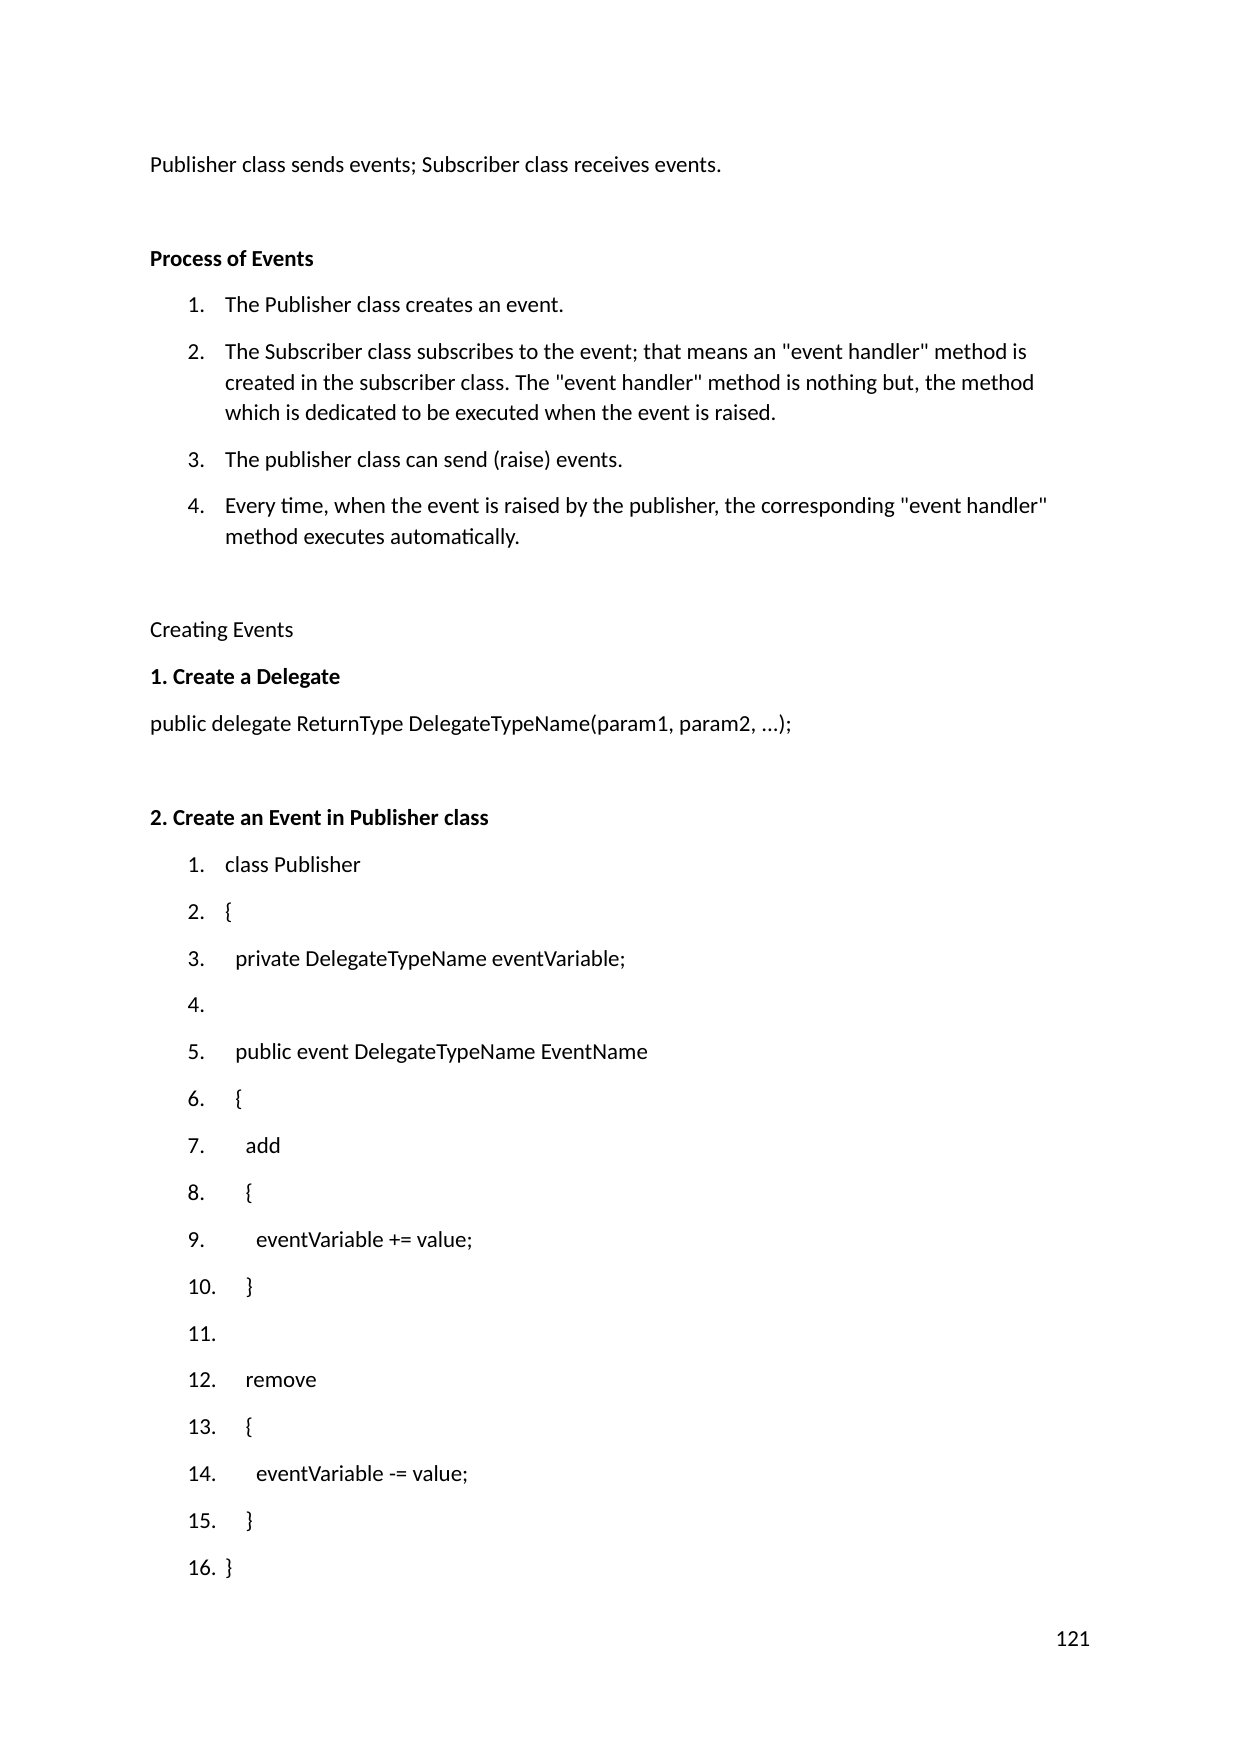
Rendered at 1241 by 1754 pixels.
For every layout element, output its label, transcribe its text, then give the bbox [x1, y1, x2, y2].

list add [187, 1131, 1090, 1159]
text Creating Events [150, 616, 1090, 644]
list eventVariable += value; [187, 1225, 1090, 1253]
text public delegate ReturnType DelegateTypeName(param1, param2, ...); [150, 709, 1090, 737]
list } [187, 1272, 1090, 1300]
list class Publisher [187, 850, 1090, 878]
list eventVariable -= value; [187, 1459, 1090, 1487]
list The Publisher class creates an event. [187, 291, 1090, 319]
list { [187, 897, 1090, 925]
text Publisher class sends events; Subscriber class receives events. [150, 150, 1090, 178]
list { [187, 1178, 1090, 1206]
list The Subscriber class subscribes to the event; that means an "event handler" method is created in the subscriber class. The "event handler" method is nothing but, the method which is dedicated to be executed when the event is raised. [187, 337, 1090, 426]
list public event DelegateTypeName EventName [187, 1037, 1090, 1066]
list { [187, 1412, 1090, 1441]
text Process of Events [150, 244, 1090, 272]
list The publisher class can send (raise) events. [187, 445, 1090, 473]
list private DelegateTypeName eventVariable; [187, 944, 1090, 972]
list } [187, 1553, 1090, 1581]
text 1. Create a Delegate [150, 662, 1090, 691]
text 2. Create an Event in Publisher class [150, 803, 1090, 831]
list { [187, 1084, 1090, 1112]
list } [187, 1506, 1090, 1534]
list Every time, when the event is raised by the publisher, the corresponding "event handler" method executes automatically. [187, 492, 1090, 550]
list remove [187, 1366, 1090, 1394]
